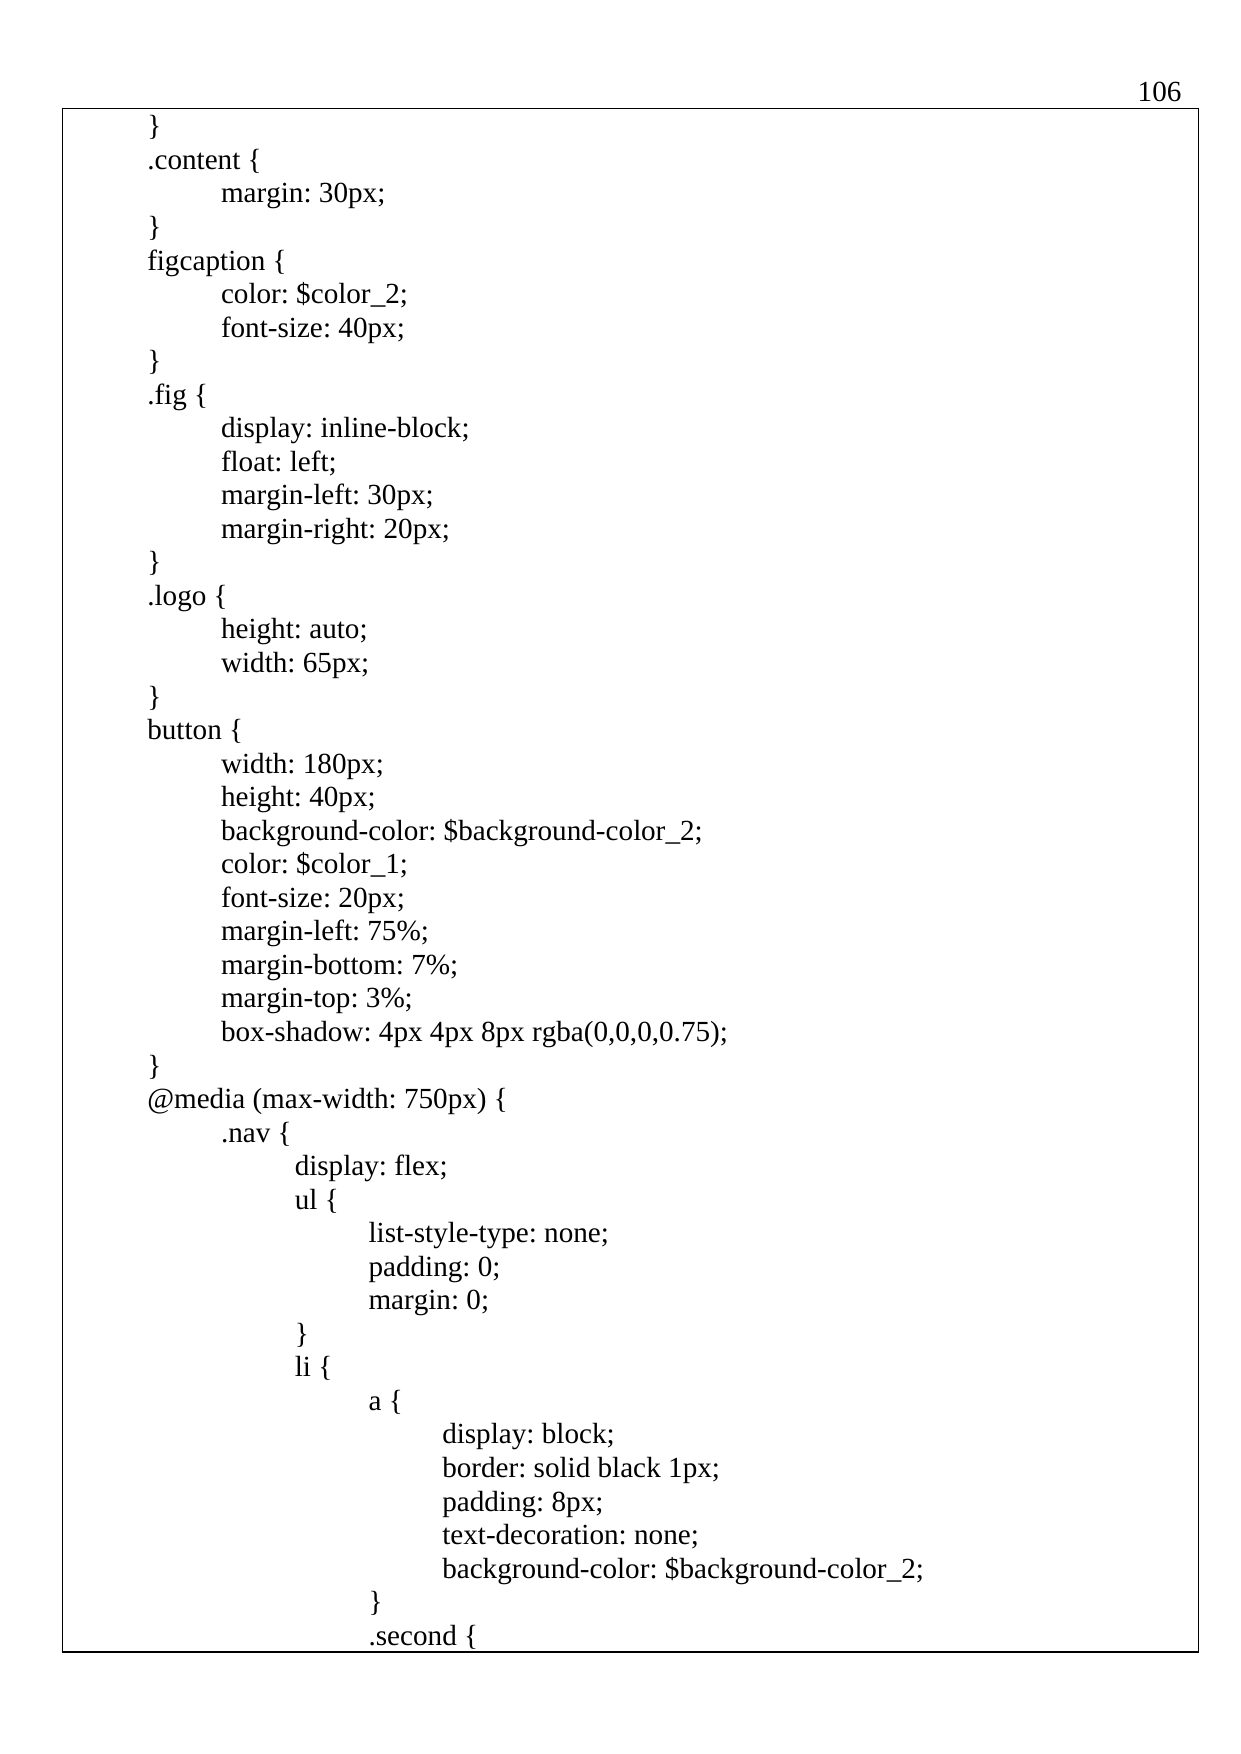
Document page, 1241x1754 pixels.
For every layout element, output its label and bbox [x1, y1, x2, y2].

table_header [63, 109, 1198, 1651]
